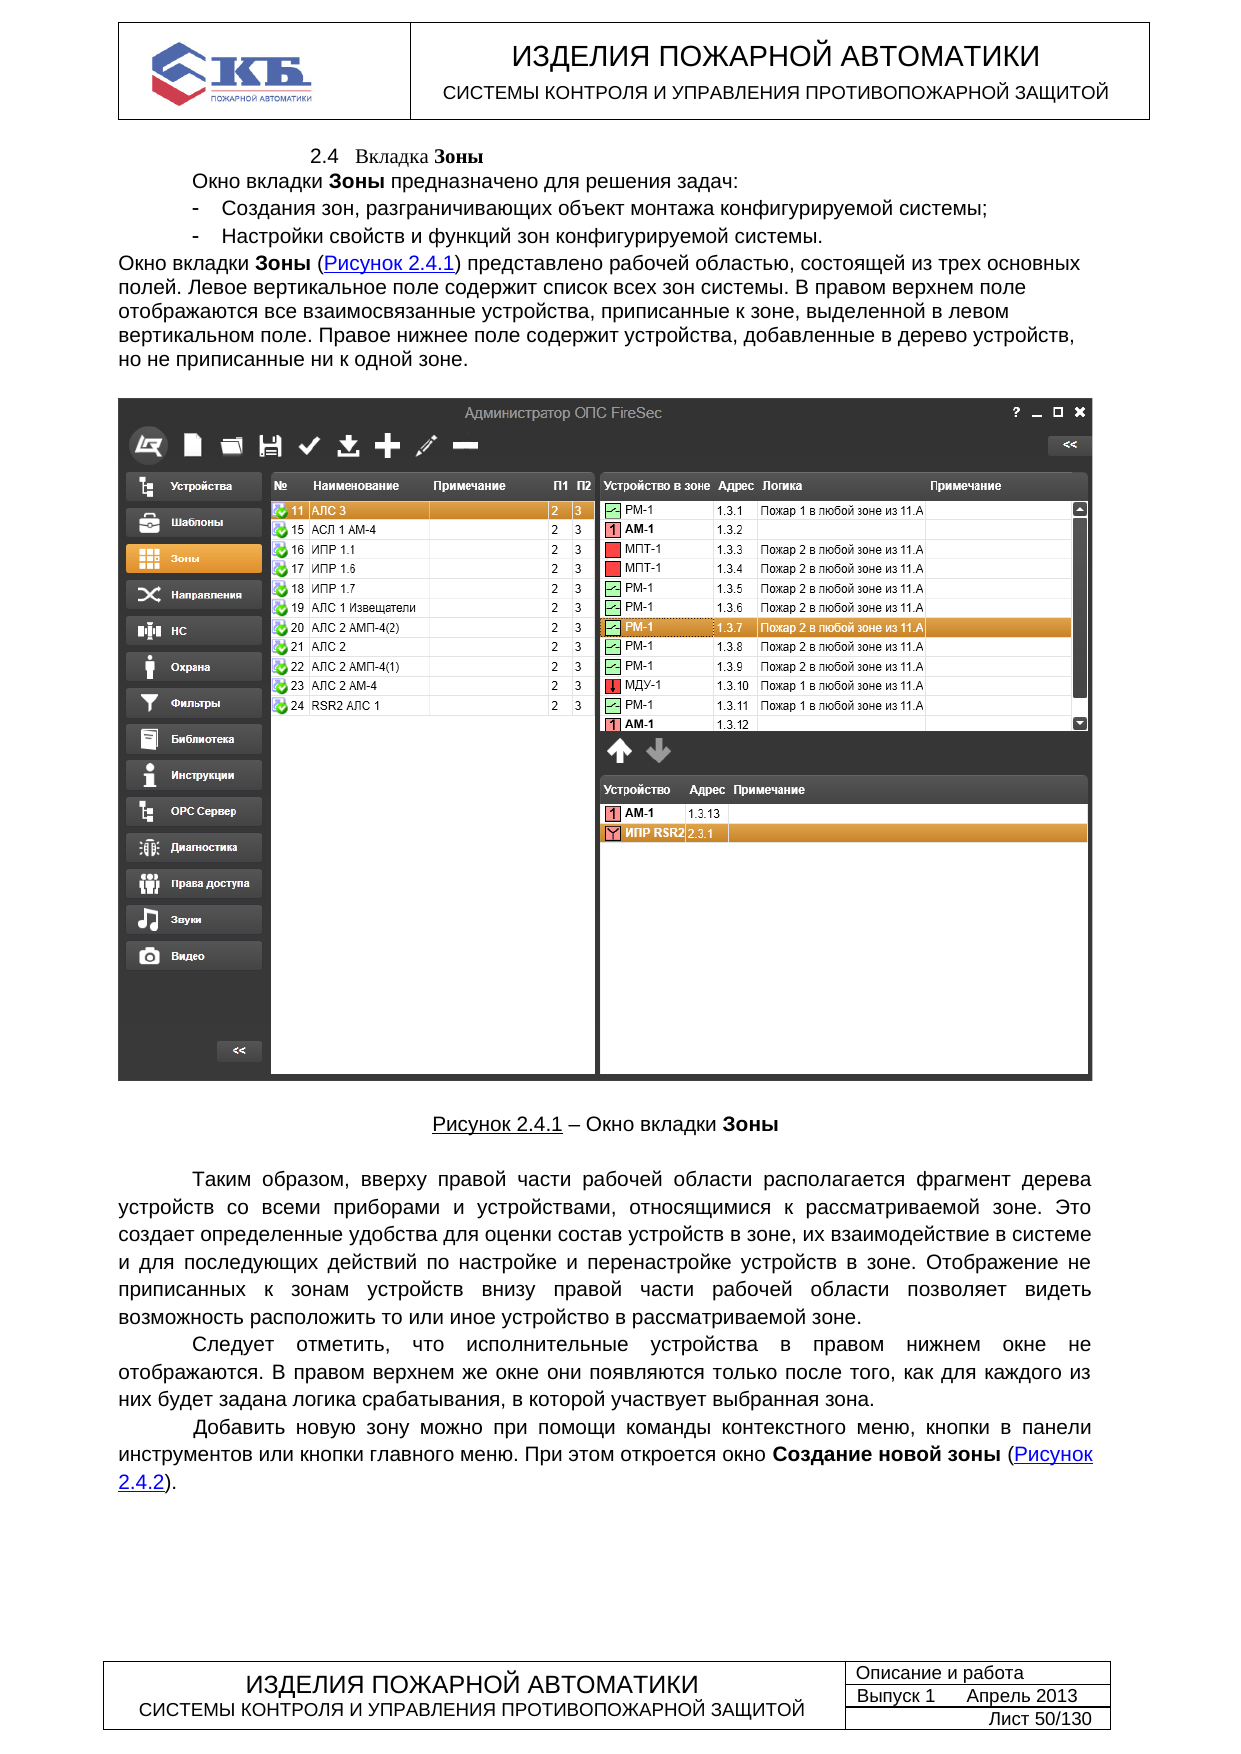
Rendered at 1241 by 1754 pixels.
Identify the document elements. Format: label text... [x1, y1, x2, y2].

list Настройки свойств и функций зон конфигурируемой системы. [192, 223, 1092, 248]
text Окно вкладки Зоны (Рисунок 2.4.1) представлено рабочей областью, состоящей из трех основных полей. Левое вертикальное поле содержит список всех зон системы. В правом верхнем поле отображаются все взаимосвязанные устройства, приписанные к зоне, выделенной в левом вертикальном поле. Правое нижнее поле содержит устройства, добавленные в дерево устройств, но не приписанные ни к одной зоне. [118, 251, 1092, 371]
picture [118, 398, 1093, 1081]
list Таким образом, вверху правой части рабочей области располагается фрагмент дерева устройств со всеми приборами и устройствами, относящимися к рассматриваемой зоне. Это создает определенные удобства для оценки состав устройств в зоне, их взаимодействие в системе и для последующих действий по настройке и перенастройке устройств в зоне. Отображение не приписанных к зонам устройств внизу правой части рабочей области позволяет видеть возможность расположить то или иное устройство в рассматриваемой зоне. [118, 1167, 1092, 1329]
list Создания зон, разграничивающих объект монтажа конфигурируемой системы; [192, 196, 1092, 220]
list Следует отметить, что исполнительные устройства в правом нижнем окне не отображаются. В правом верхнем же окне они появляются только после того, как для каждого из них будет задана логика срабатывания, в которой участвует выбранная зона. [118, 1332, 1092, 1411]
list Вкладка Зоны [310, 144, 1092, 168]
list Добавить новую зону можно при помощи команды контекстного меню, кнопки в панели инструментов или кнопки главного меню. При этом откроется окно Создание новой зоны (Рисунок 2.4.2). [118, 1415, 1092, 1494]
picture [148, 34, 325, 115]
list Рисунок 2.4.1 – Окно вкладки Зоны [118, 1112, 1092, 1136]
list Окно вкладки Зоны предназначено для решения задач: [118, 168, 1092, 192]
